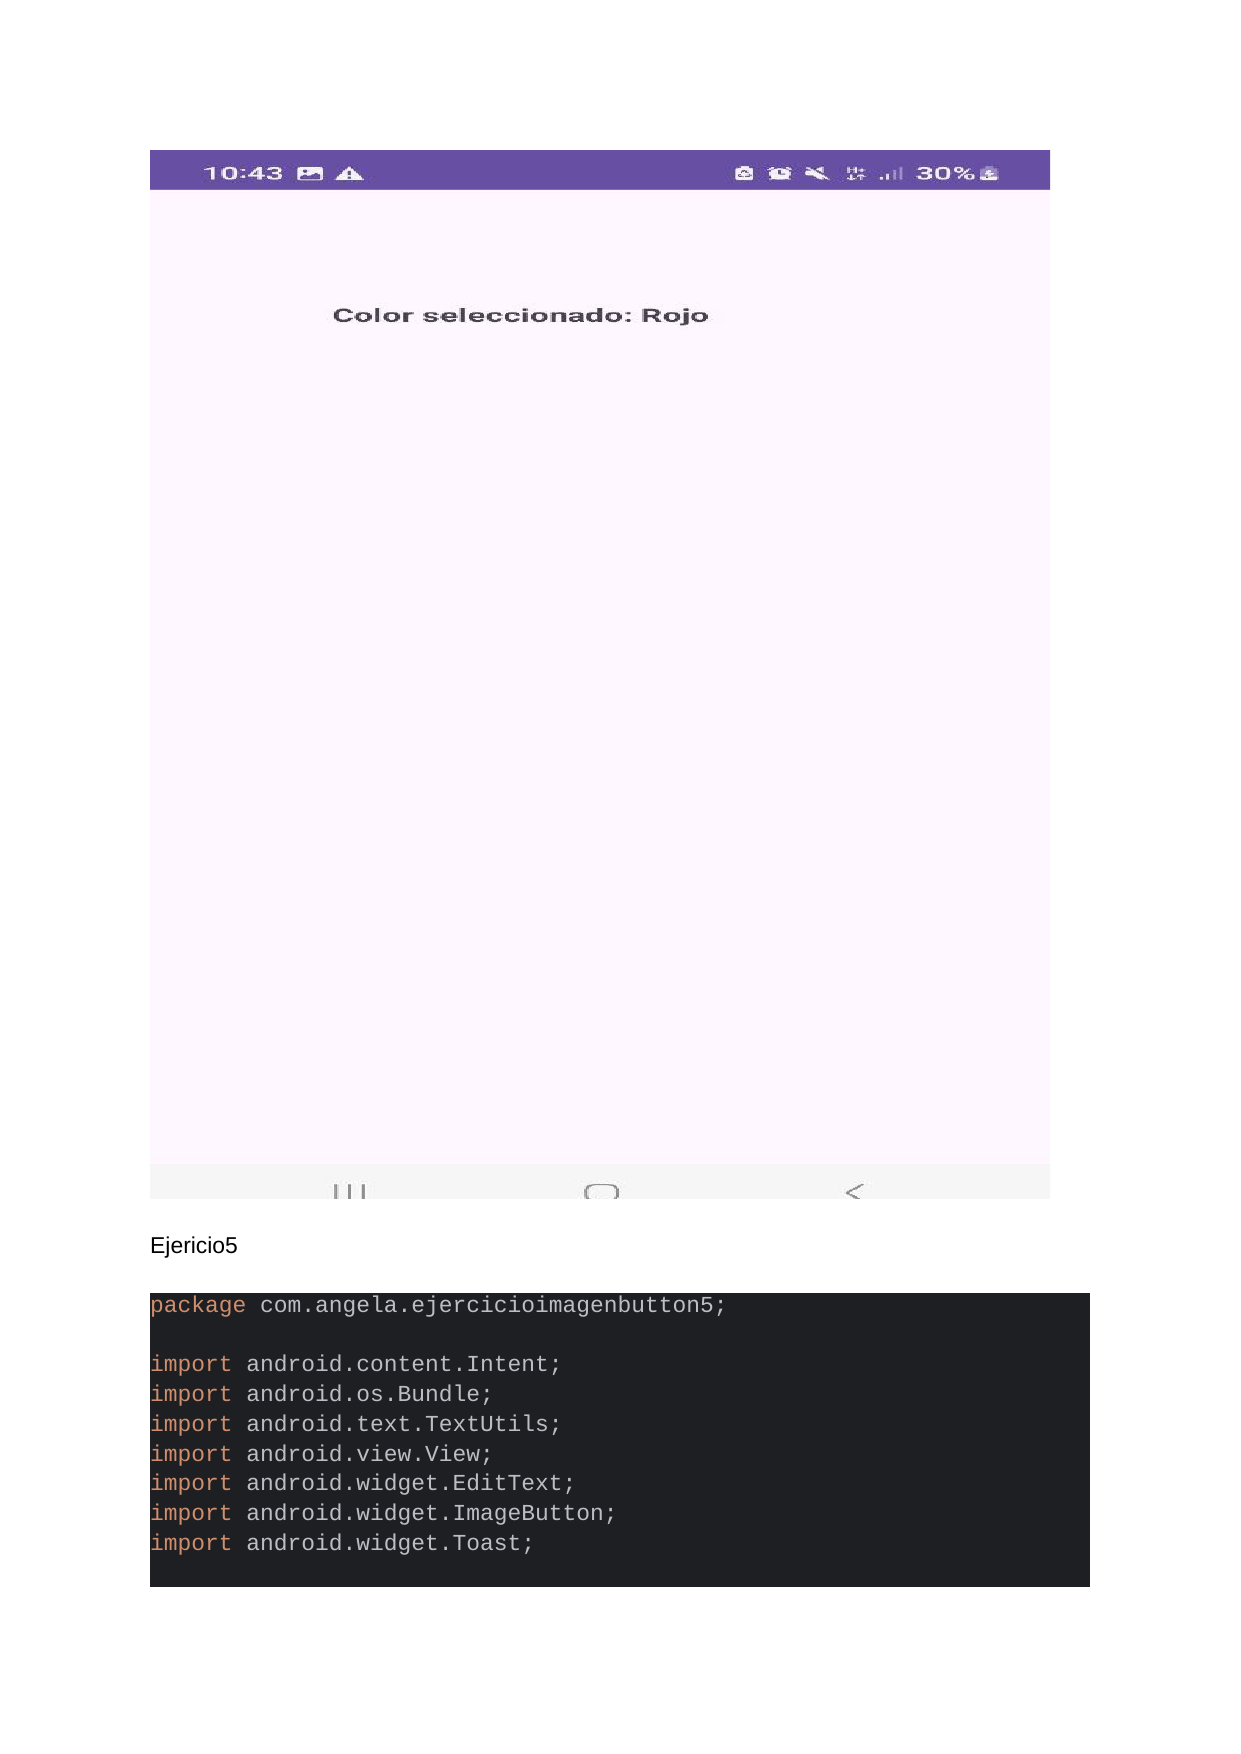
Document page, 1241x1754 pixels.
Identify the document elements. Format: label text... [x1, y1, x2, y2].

text package com.angela.ejercicioimagenbutton5; [150, 1293, 1090, 1319]
text import android.text.TextUtils; [150, 1412, 1090, 1438]
text import android.widget.Toast; [150, 1531, 1090, 1557]
picture [150, 150, 1050, 1199]
text Ejericio5 [150, 1232, 1090, 1259]
text import android.widget.ImageButton; [150, 1501, 1090, 1527]
text import android.widget.EditText; [150, 1472, 1090, 1498]
text import android.content.Intent; [150, 1352, 1090, 1378]
text import android.view.View; [150, 1442, 1090, 1468]
text import android.os.Bundle; [150, 1382, 1090, 1408]
